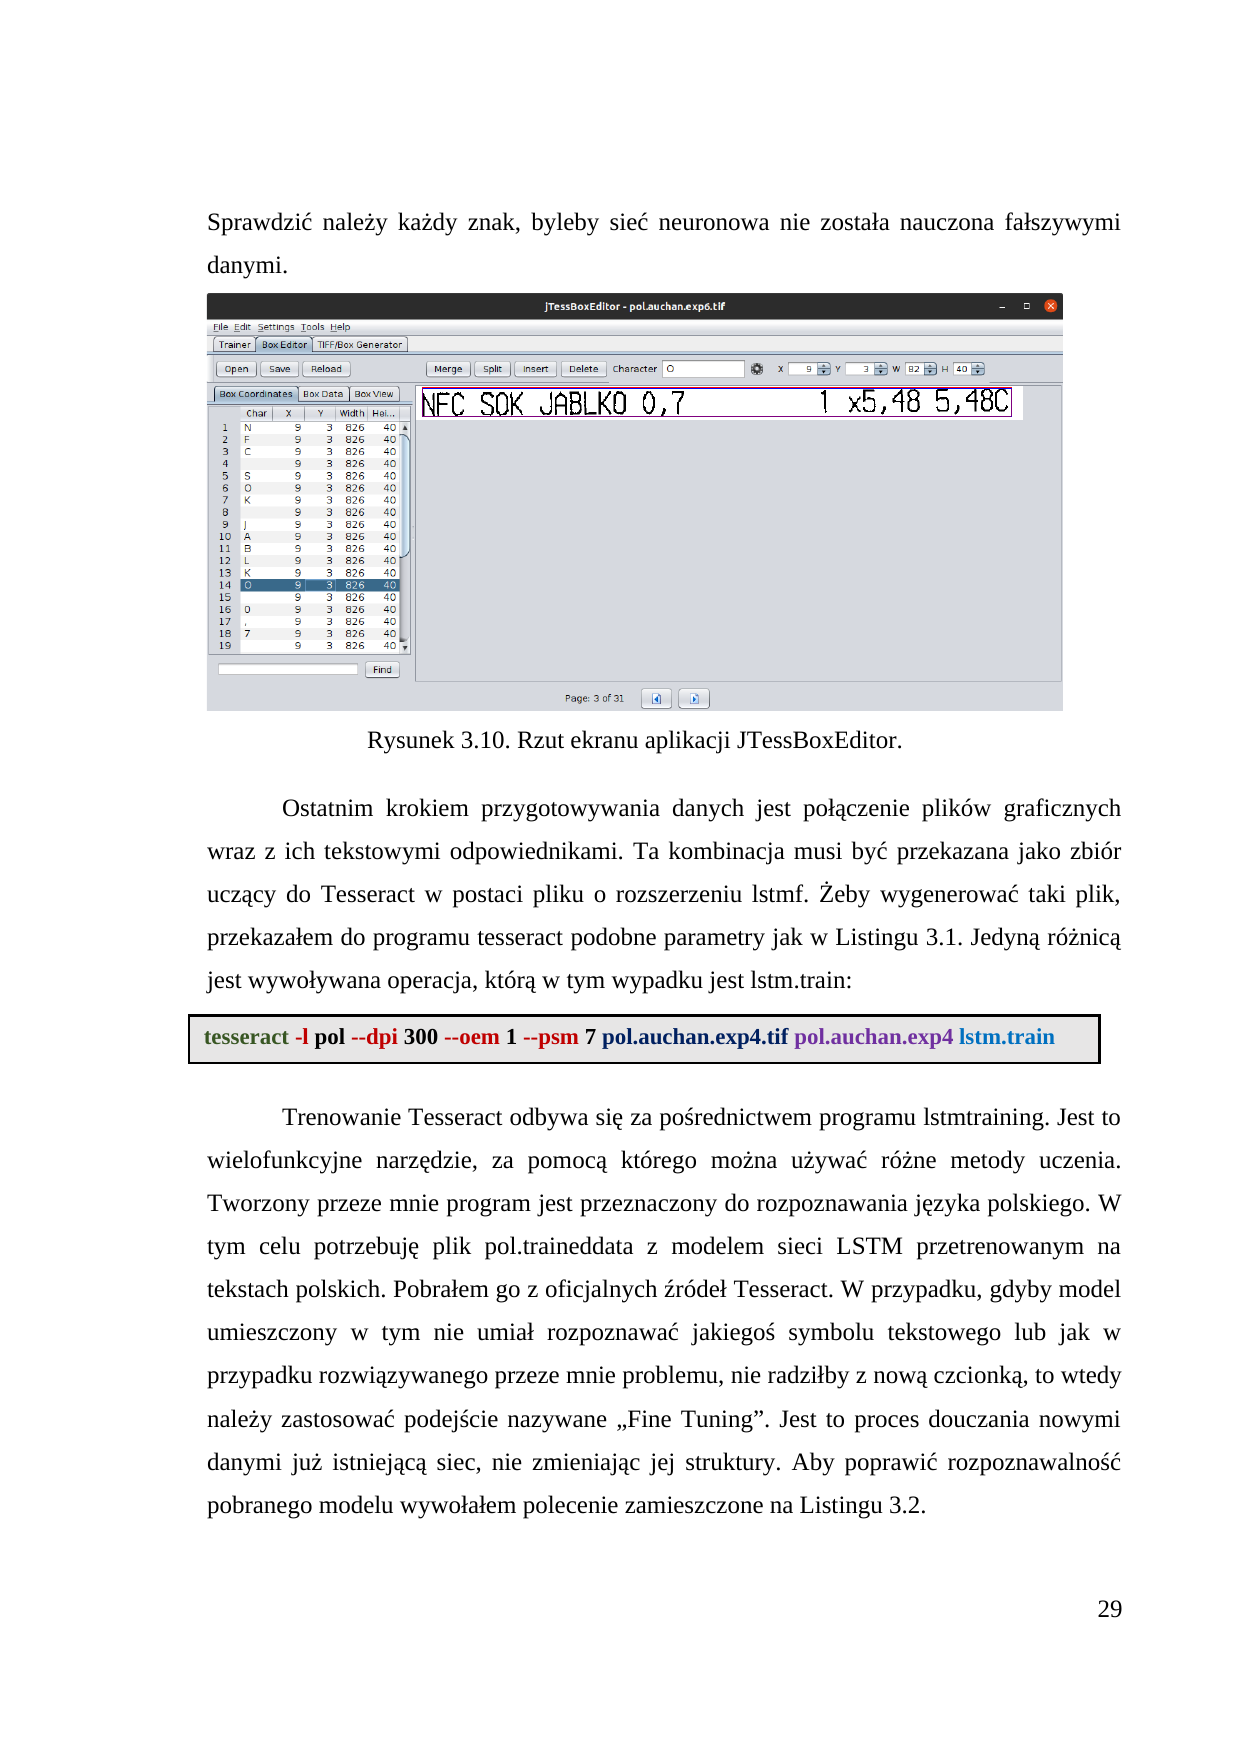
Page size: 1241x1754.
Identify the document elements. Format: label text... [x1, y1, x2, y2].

text Trenowanie Tesseract odbywa się za pośrednictwem programu lstmtraining. Jest to wielofunkcyjne narzędzie, za pomocą którego można używać różne metody uczenia. Tworzony przeze mnie program jest przeznaczony do rozpoznawania języka polskiego. W tym celu potrzebuję plik pol.traineddata z modelem sieci LSTM przetrenowanym na tekstach polskich. Pobrałem go z oficjalnych źródeł Tesseract. W przypadku, gdyby model umieszczony w tym nie umiał rozpoznawać jakiegoś symbolu tekstowego lub jak w przypadku rozwiązywanego przeze mnie problemu, nie radziłby z nową czcionką, to wtedy należy zastosować podejście nazywane „Fine Tuning”. Jest to proces douczania nowymi danymi już istniejącą siec, nie zmieniając jej struktury. Aby poprawić rozpoznawalność pobranego modelu wywołałem polecenie zamieszczone na Listingu 3.2. [207, 1008, 1122, 1519]
text Ostatnim krokiem przygotowywania danych jest połączenie plików graficznych wraz z ich tekstowymi odpowiednikami. Ta kombinacja musi być przekazana jako zbiór uczący do Tesseract w postaci pliku o rozszerzeniu lstmf. Żeby wygenerować taki plik, przekazałem do programu tesseract podobne parametry jak w Listingu 3.1. Jedyną różnicą jest wywoływana operacja, którą w tym wypadku jest lstm.train: [207, 793, 1122, 994]
picture [206, 293, 1063, 711]
